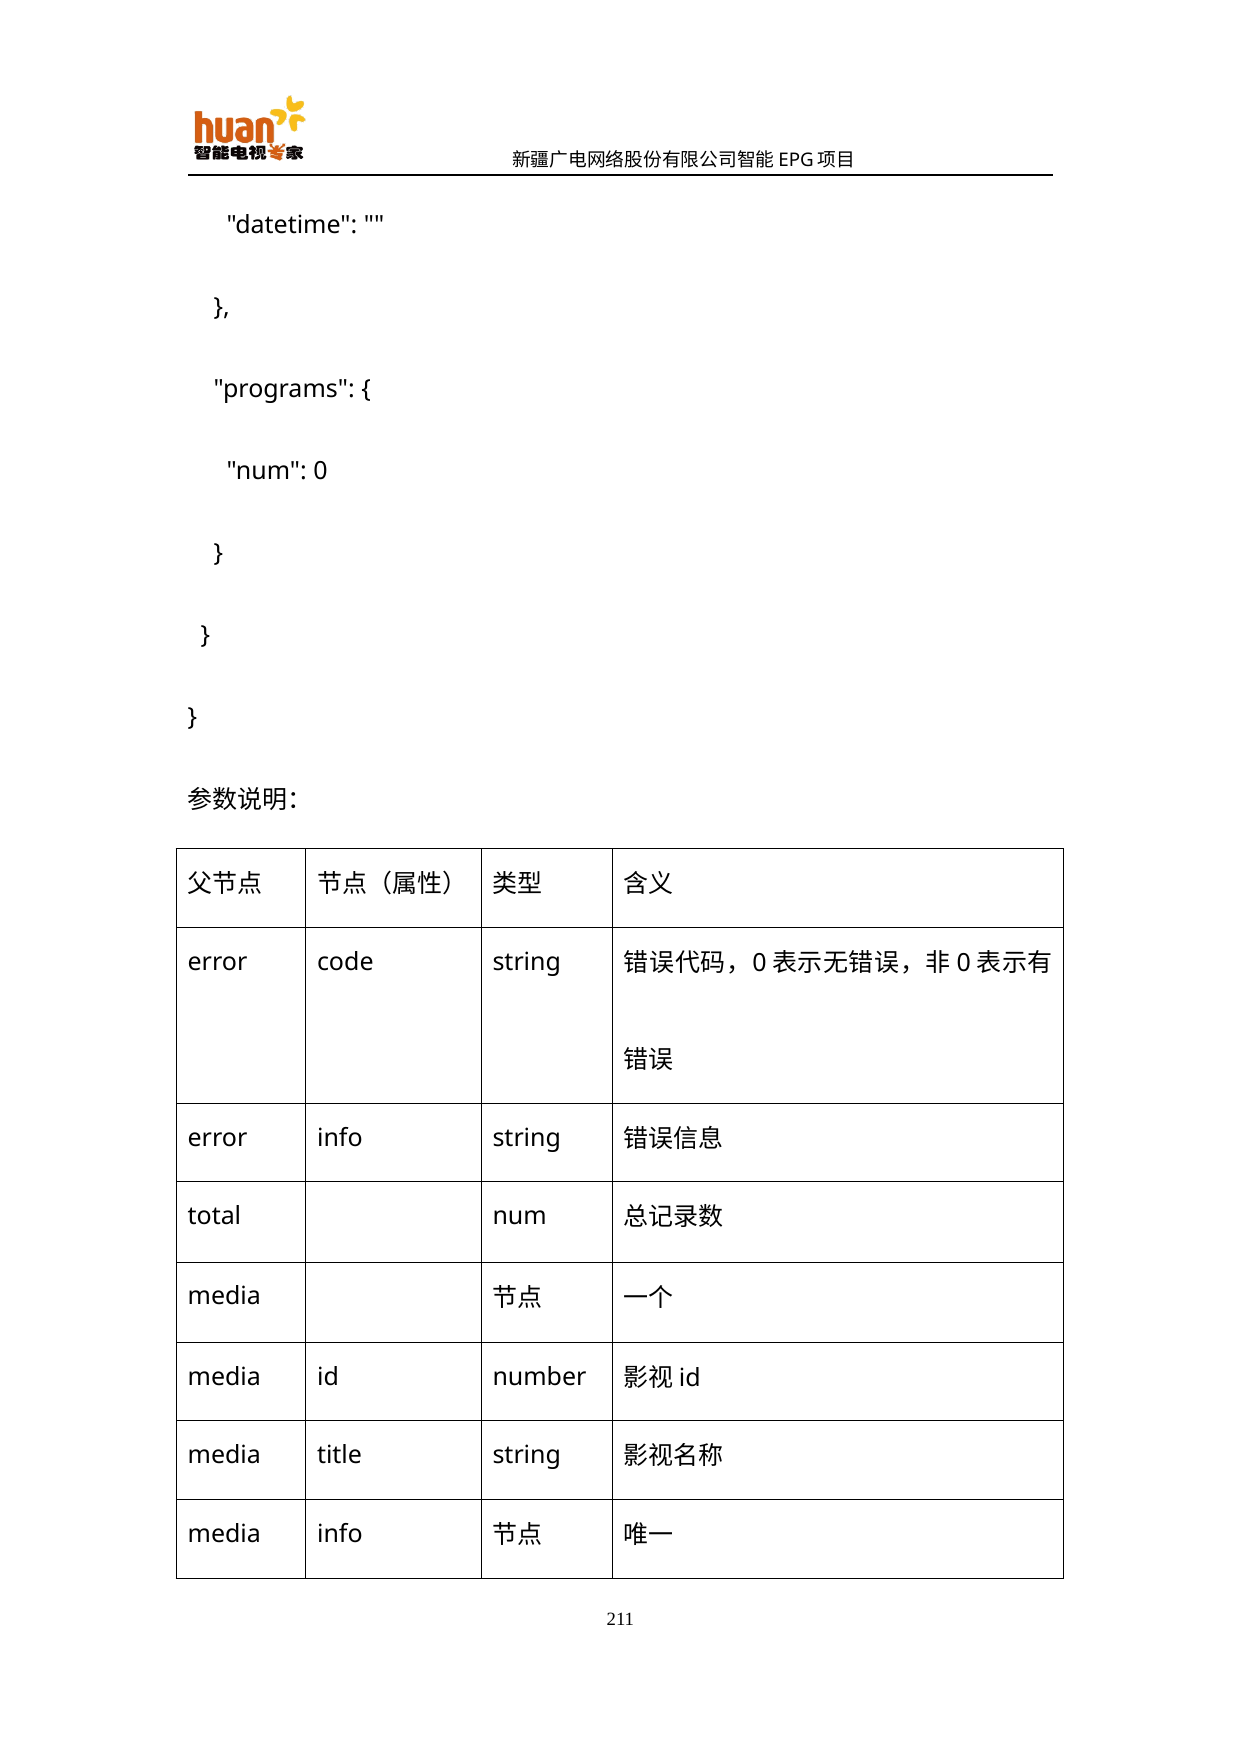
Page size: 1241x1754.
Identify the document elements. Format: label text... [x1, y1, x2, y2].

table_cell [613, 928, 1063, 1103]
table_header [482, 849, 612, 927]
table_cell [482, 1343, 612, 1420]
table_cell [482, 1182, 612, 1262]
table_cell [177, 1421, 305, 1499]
text }, [187, 273, 1053, 338]
text } [187, 519, 1053, 584]
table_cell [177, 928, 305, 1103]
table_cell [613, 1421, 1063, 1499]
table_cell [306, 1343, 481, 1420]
picture [187, 88, 313, 167]
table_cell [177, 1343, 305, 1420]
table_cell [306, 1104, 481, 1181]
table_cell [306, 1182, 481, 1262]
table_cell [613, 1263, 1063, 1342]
text } [187, 601, 1053, 666]
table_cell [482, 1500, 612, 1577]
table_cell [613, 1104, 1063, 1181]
text "programs": { [187, 355, 1053, 420]
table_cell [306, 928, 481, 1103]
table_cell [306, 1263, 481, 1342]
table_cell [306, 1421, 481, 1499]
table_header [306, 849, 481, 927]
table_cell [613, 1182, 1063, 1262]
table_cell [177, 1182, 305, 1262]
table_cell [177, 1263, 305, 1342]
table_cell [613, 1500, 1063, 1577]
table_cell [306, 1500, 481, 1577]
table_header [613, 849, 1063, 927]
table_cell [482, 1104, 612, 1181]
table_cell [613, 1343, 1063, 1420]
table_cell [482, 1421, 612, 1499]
text "num": 0 [187, 437, 1053, 502]
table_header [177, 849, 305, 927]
text 参数说明： [187, 765, 1053, 830]
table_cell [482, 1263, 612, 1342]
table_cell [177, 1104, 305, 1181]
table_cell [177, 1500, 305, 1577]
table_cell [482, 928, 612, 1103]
text "datetime": "" [187, 191, 1053, 256]
text } [187, 683, 1053, 748]
